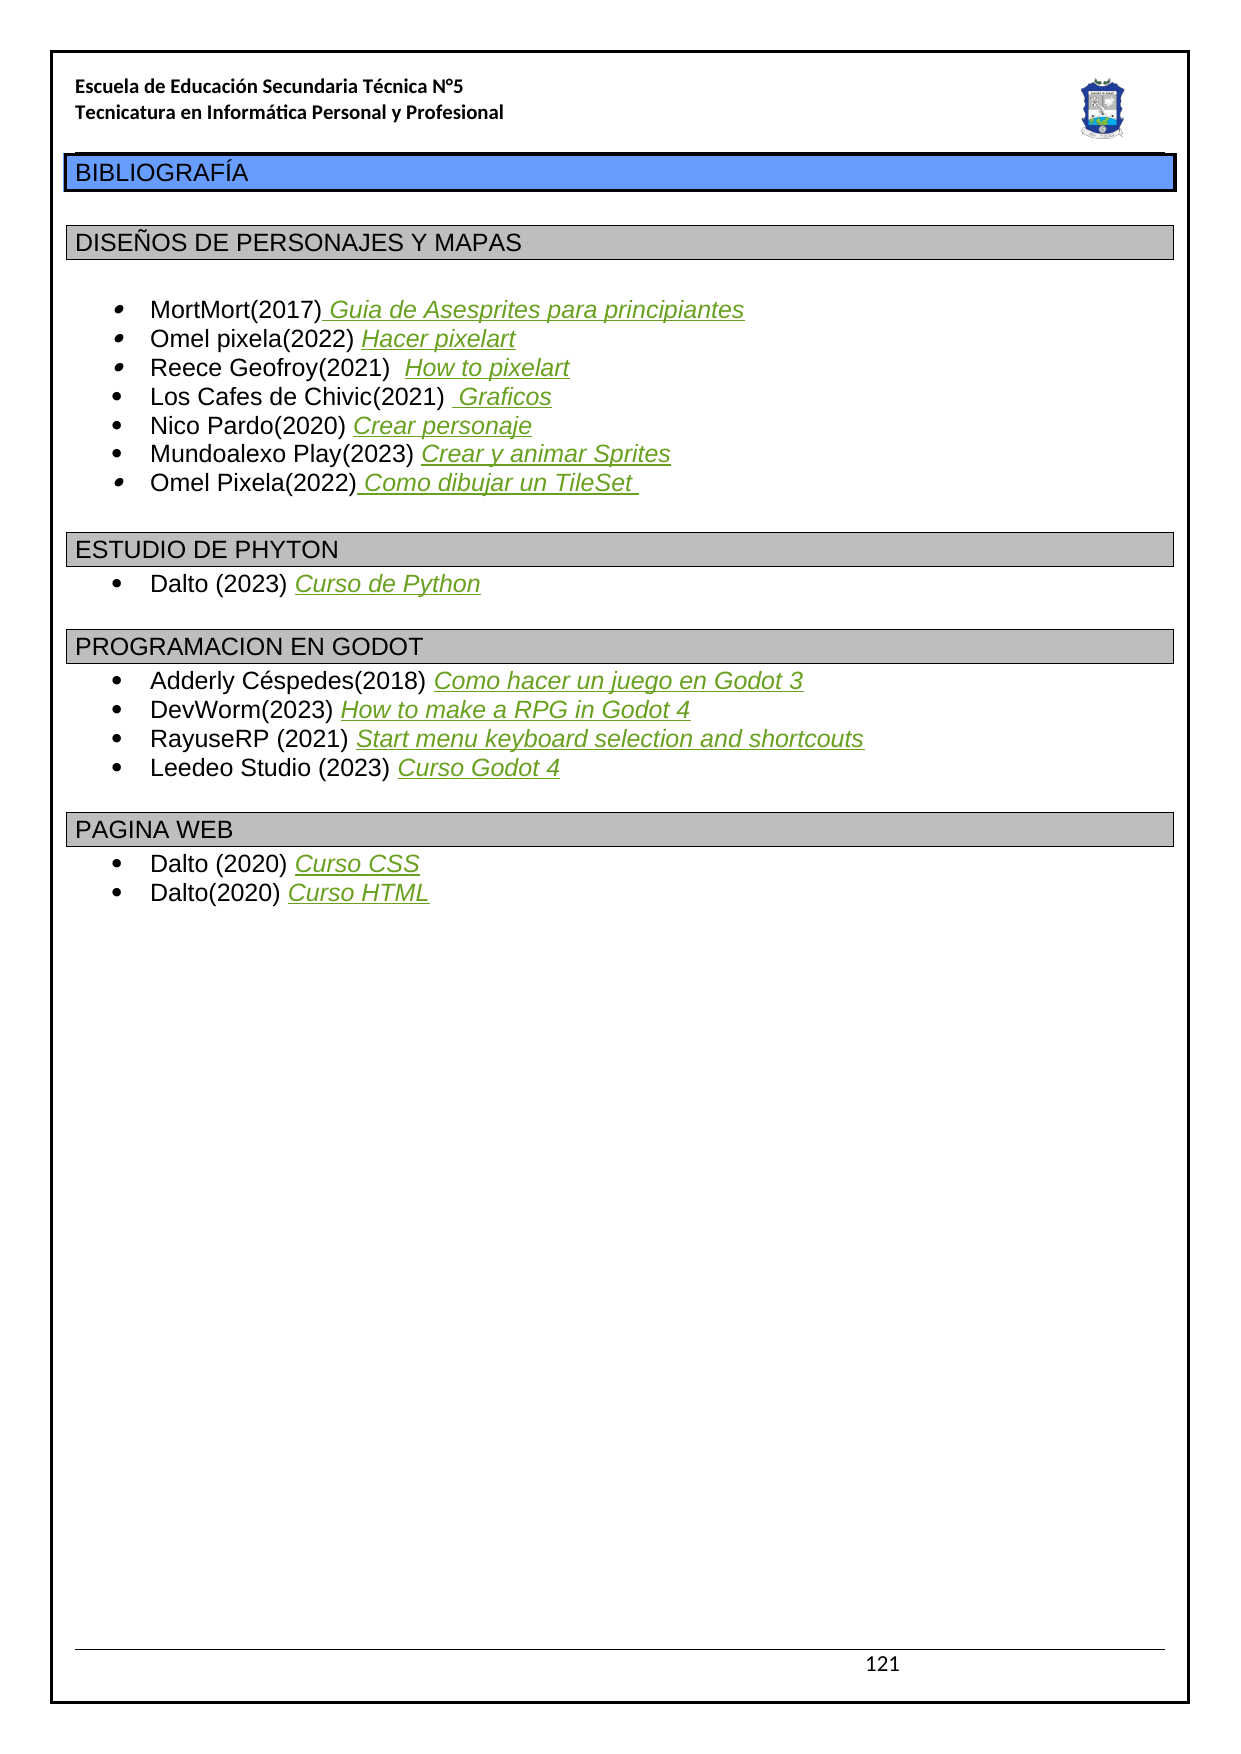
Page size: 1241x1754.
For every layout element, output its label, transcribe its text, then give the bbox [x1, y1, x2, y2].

picture [1077, 77, 1128, 139]
list DISEÑOS DE PERSONAJES Y MAPAS [67, 226, 1173, 259]
list Dalto (2023) Curso de Python [104, 567, 1173, 598]
list RayuseRP (2021) Start menu keyboard selection and shortcouts [104, 724, 1173, 753]
list Nico Pardo(2020) Crear personaje [104, 411, 1173, 439]
list Los Cafes de Chivic(2021) Graficos [104, 382, 1173, 411]
list Omel Pixela(2022) Como dibujar un TileSet [104, 468, 1173, 499]
list Omel pixela(2022) Hacer pixelart [104, 324, 1173, 353]
list ESTUDIO DE PHYTON [67, 533, 1173, 566]
list Leedeo Studio (2023) Curso Godot 4 [104, 753, 1173, 781]
list DevWorm(2023) How to make a RPG in Godot 4 [104, 695, 1173, 724]
list Reece Geofroy(2021) How to pixelart [104, 353, 1173, 382]
list Dalto(2020) Curso HTML [104, 878, 1173, 907]
list BIBLIOGRAFÍA [67, 156, 1173, 189]
list Dalto (2020) Curso CSS [104, 847, 1173, 878]
list MortMort(2017) Guia de Asesprites para principiantes [104, 293, 1173, 324]
list Mundoalexo Play(2023) Crear y animar Sprites [104, 439, 1173, 468]
list PAGINA WEB [67, 813, 1173, 846]
list Adderly Céspedes(2018) Como hacer un juego en Godot 3 [104, 664, 1173, 695]
list PROGRAMACION EN GODOT [67, 630, 1173, 663]
